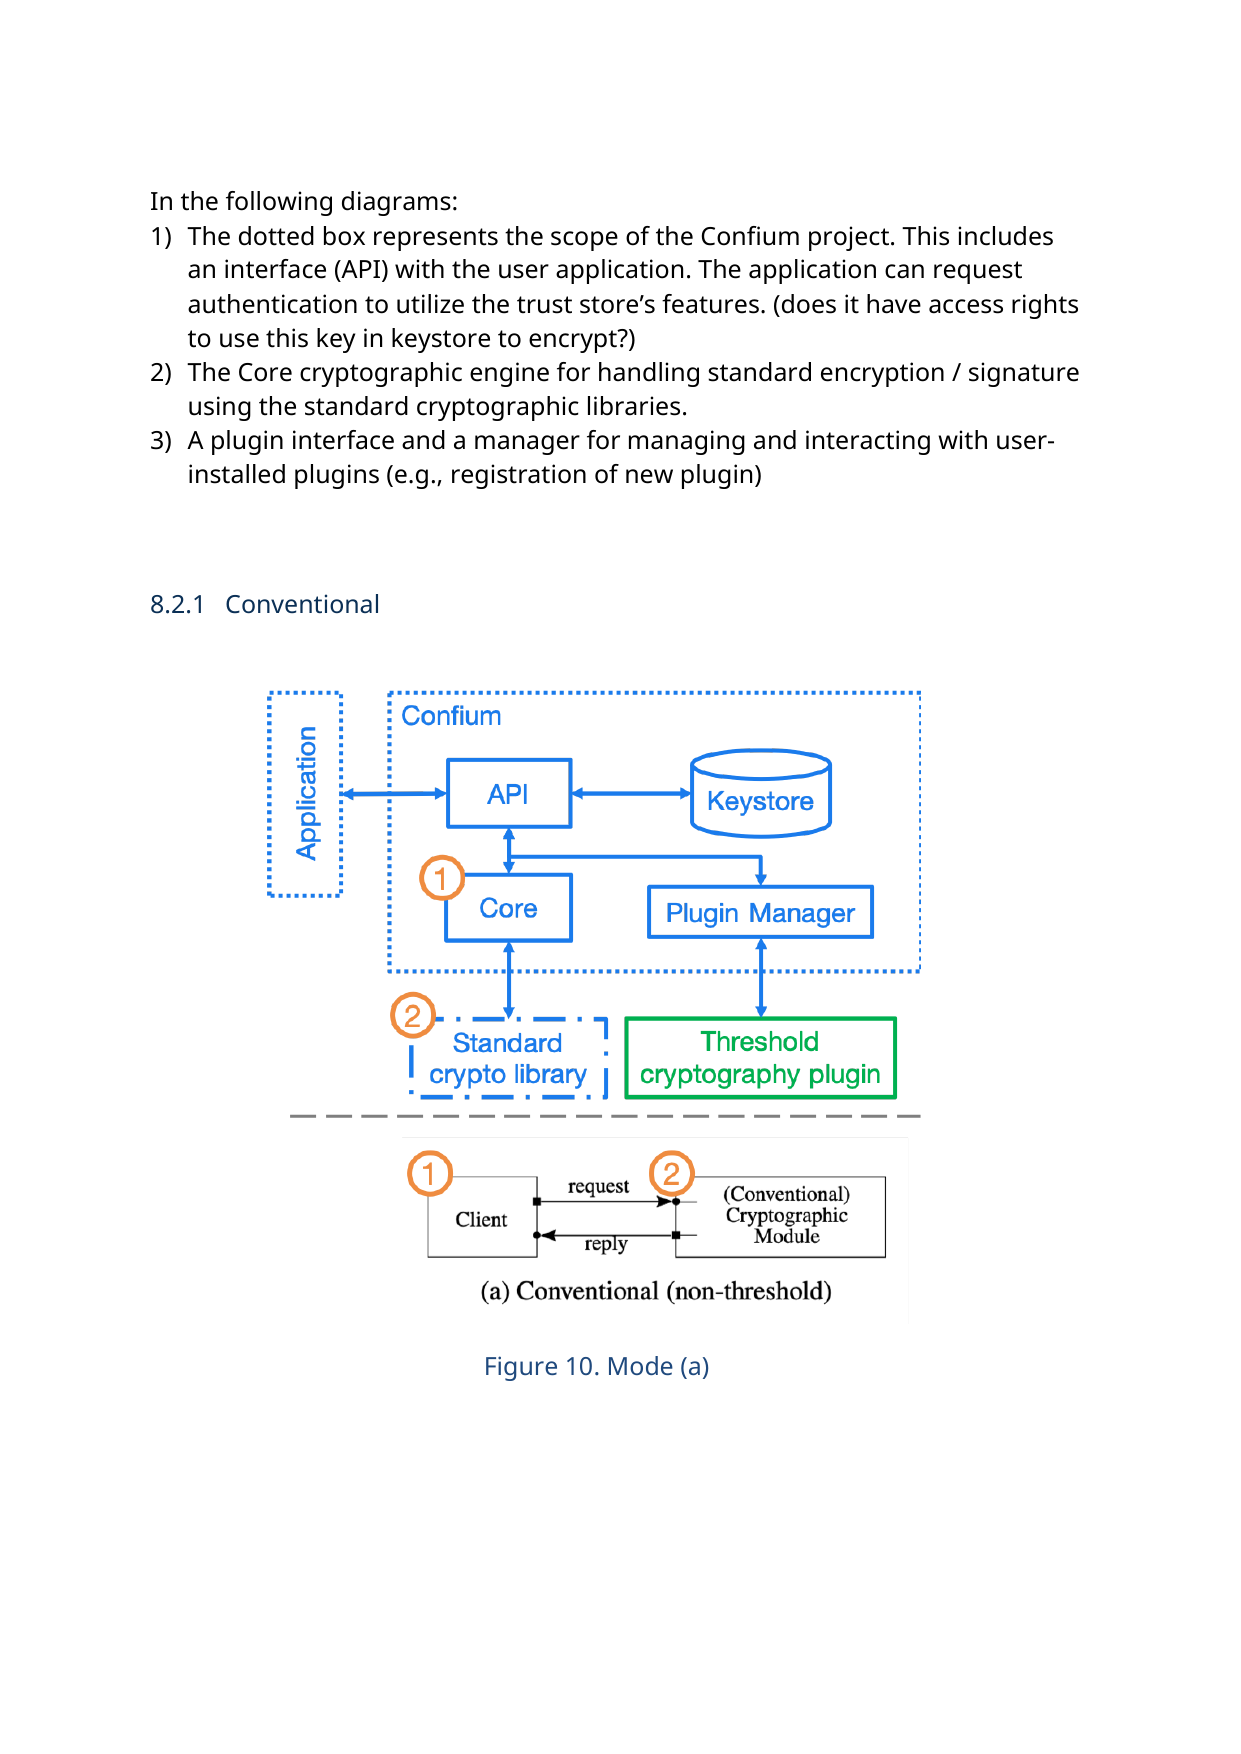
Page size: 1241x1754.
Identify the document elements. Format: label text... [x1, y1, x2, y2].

list The dotted box represents the scope of the Confium project. This includes an interface (API) with the user application. The application can request authentication to utilize the trust store’s features. (does it have access rights to use this key in keystore to encrypt?) [150, 218, 1090, 354]
picture [267, 688, 921, 1324]
list A plugin interface and a manager for managing and interacting with user-installed plugins (e.g., registration of new plugin) [150, 422, 1090, 491]
subtitle Conventional [150, 587, 1090, 621]
list The Core cryptographic engine for handling standard encryption / signature using the standard cryptographic libraries. [150, 354, 1090, 422]
text In the following diagrams: [150, 184, 1090, 218]
